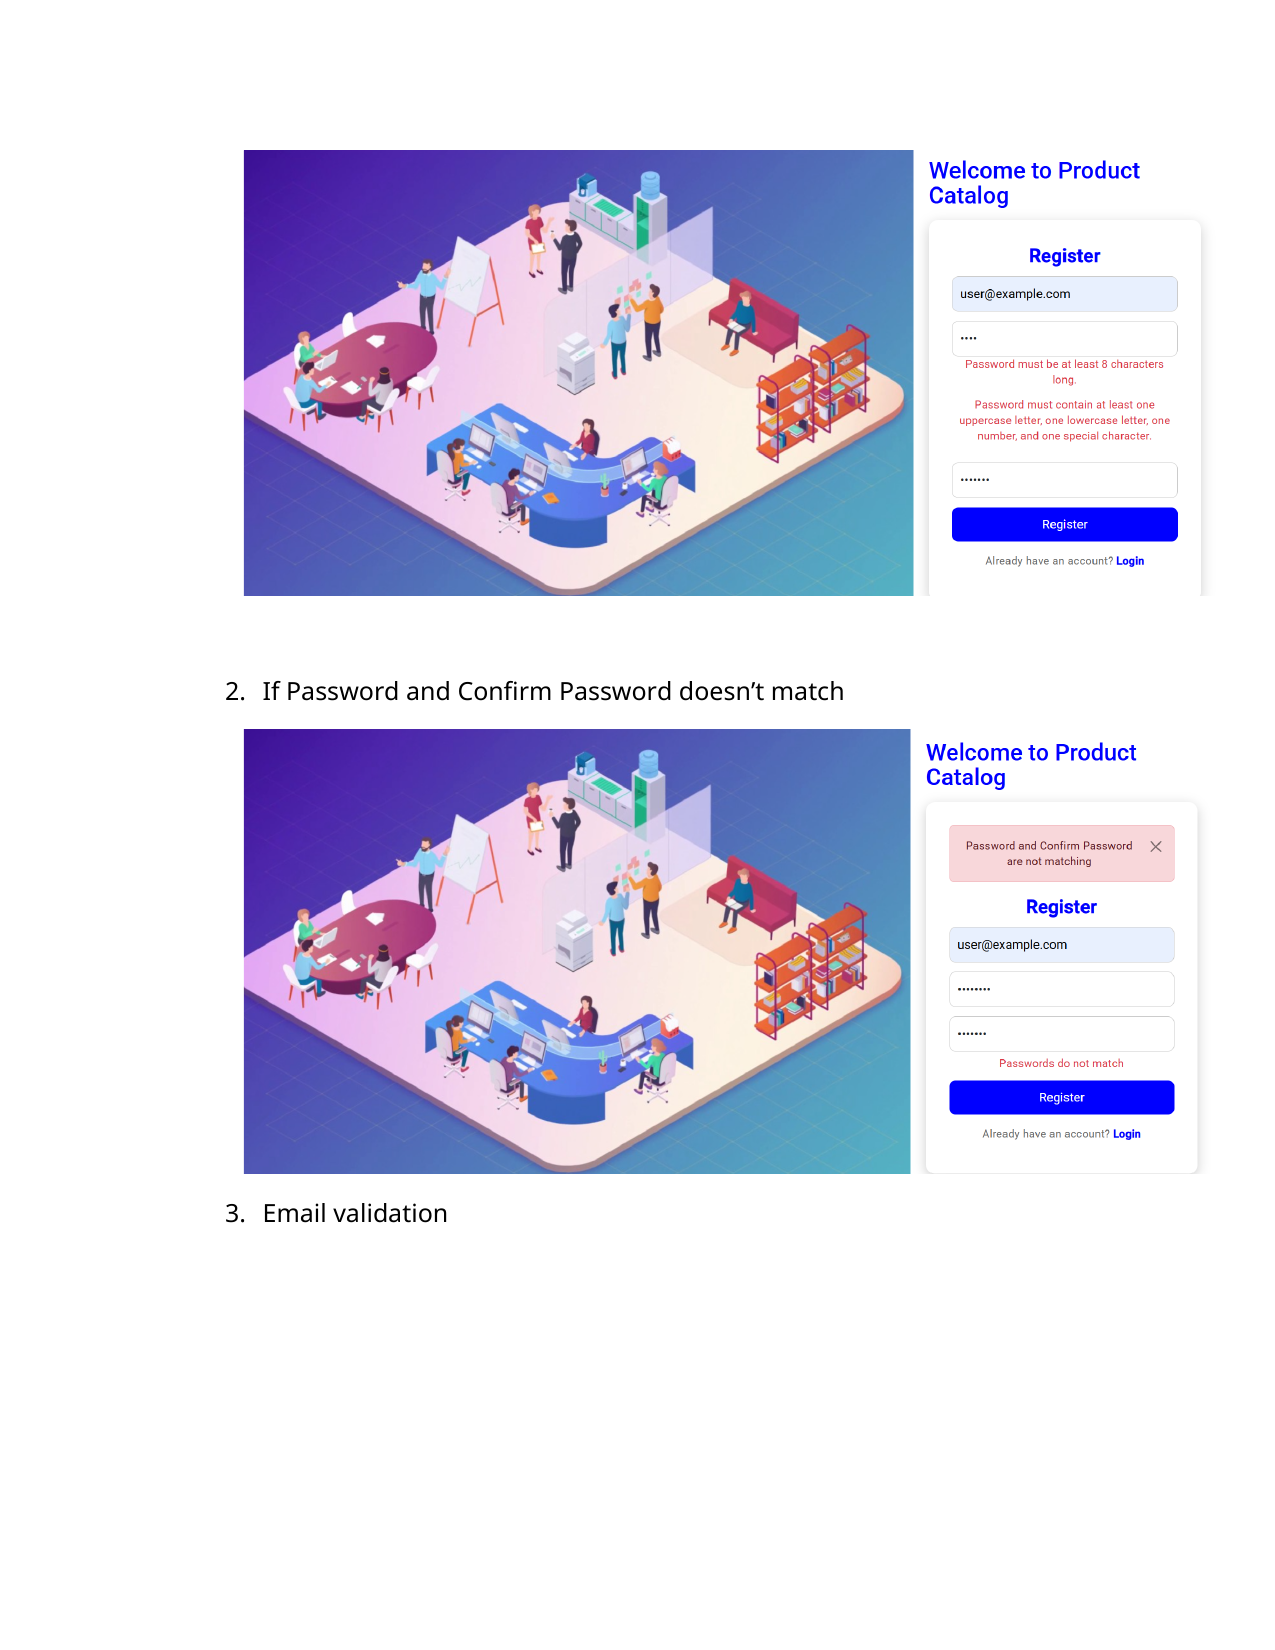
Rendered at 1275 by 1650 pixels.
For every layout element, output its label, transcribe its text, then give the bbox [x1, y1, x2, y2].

list Email validation [225, 1196, 1125, 1229]
list If Password and Confirm Password doesn’t match [225, 673, 1125, 708]
